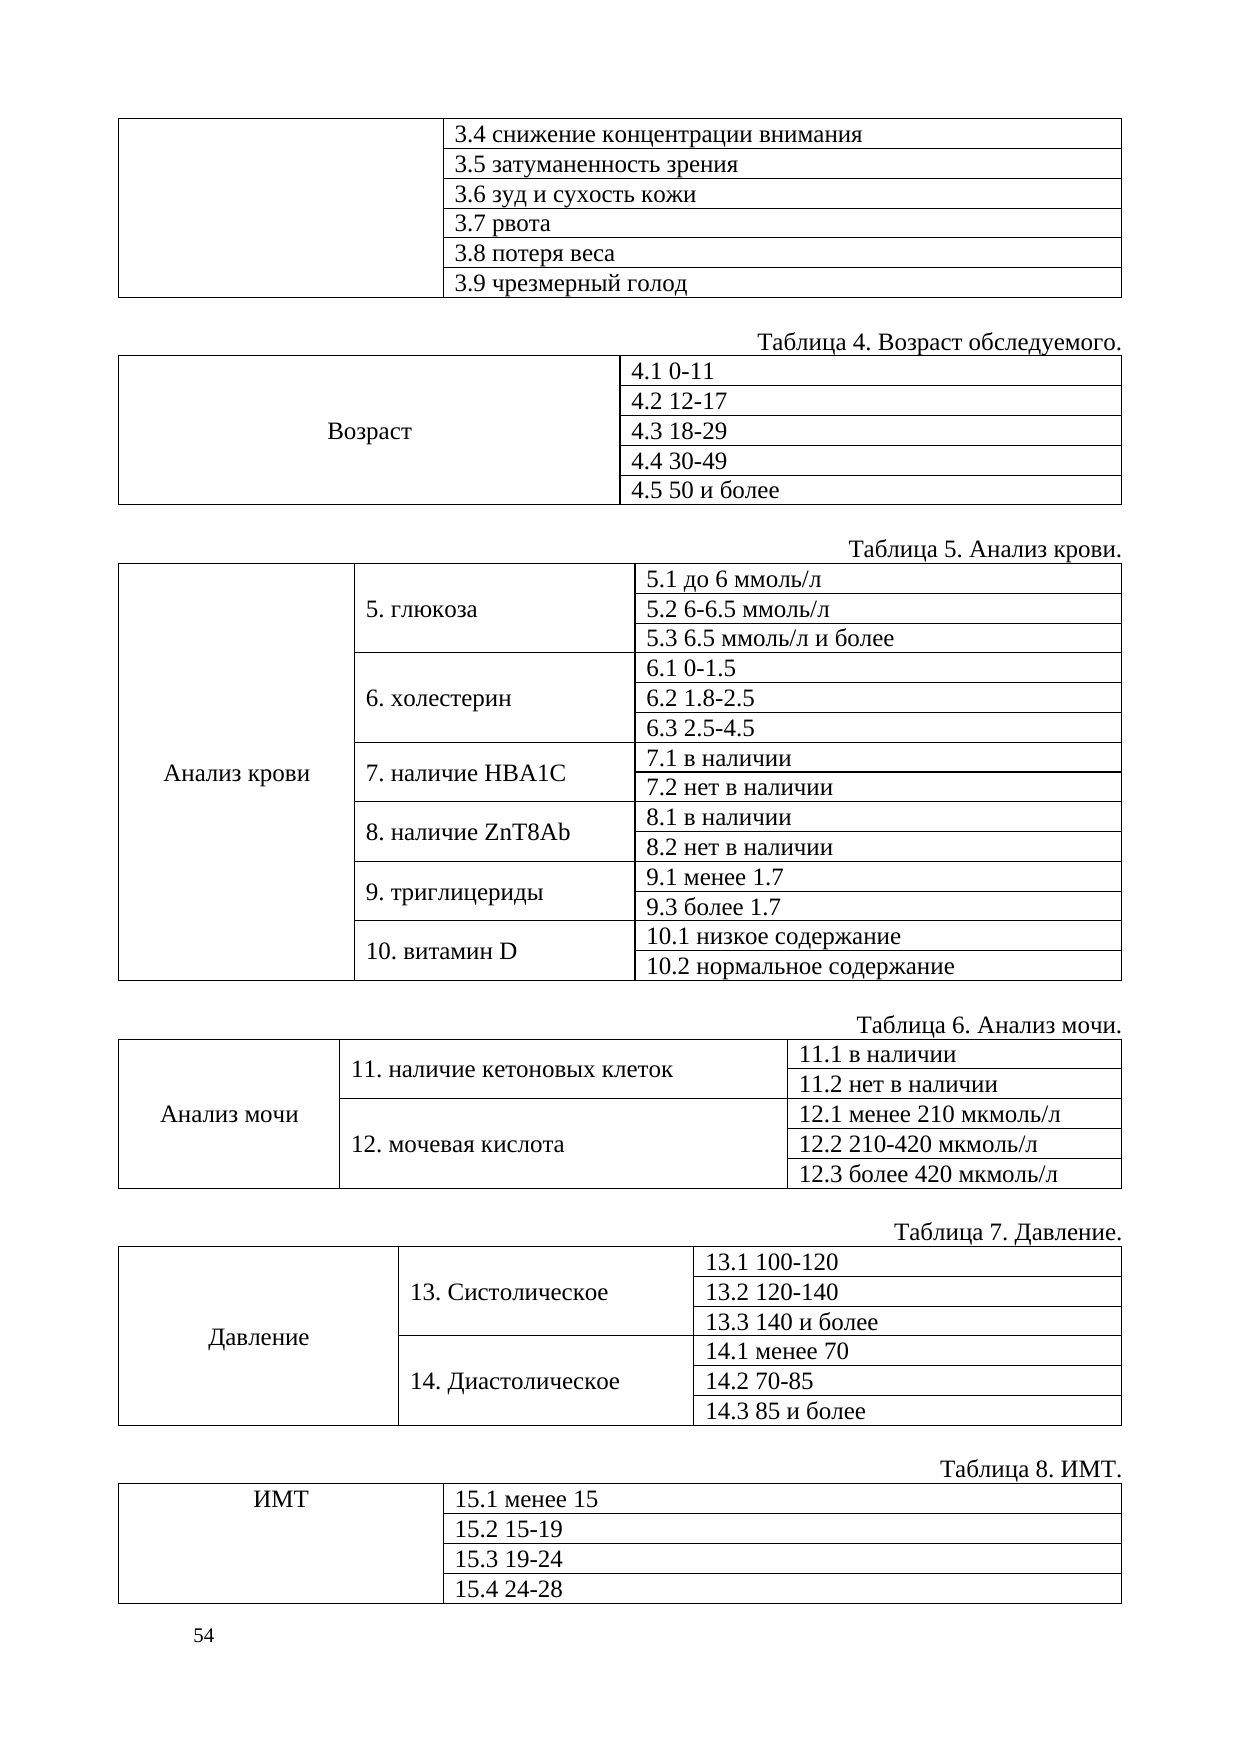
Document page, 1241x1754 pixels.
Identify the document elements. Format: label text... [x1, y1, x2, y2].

table_header ИМТ [119, 1484, 443, 1602]
table_header 5.1 до 6 ммоль/л [636, 564, 1121, 593]
table_cell 10.1 низкое содержание [636, 921, 1121, 950]
table_header Анализ крови [119, 564, 354, 980]
table_cell 8.2 нет в наличии [636, 832, 1121, 861]
table_cell 9.3 более 1.7 [636, 892, 1121, 920]
table_cell 9. триглицериды [355, 862, 634, 920]
table_cell 14.3 85 и более [694, 1396, 1121, 1425]
table_cell 6.3 2.5-4.5 [636, 713, 1121, 742]
table_cell 10.2 нормальное содержание [636, 951, 1121, 980]
table_cell 3.4 снижение концентрации внимания [444, 119, 1121, 148]
table_cell 3.7 рвота [444, 209, 1121, 237]
table_cell 11.2 нет в наличии [788, 1069, 1121, 1098]
table_cell 15.3 19-24 [444, 1544, 1121, 1573]
table_cell 3.5 затуманенность зрения [444, 149, 1121, 178]
table_cell 7. наличие HBA1C [355, 743, 634, 801]
table_cell 6. холестерин [355, 653, 634, 742]
table_cell 15.2 15-19 [444, 1514, 1121, 1543]
table_cell 15.4 24-28 [444, 1574, 1121, 1602]
table_cell 12.1 менее 210 мкмоль/л [788, 1099, 1121, 1128]
table_cell 12. мочевая кислота [340, 1099, 787, 1187]
table_cell 7.2 нет в наличии [636, 773, 1121, 801]
table_cell 4.5 50 и более [621, 476, 1121, 504]
table_header Возраст [119, 356, 619, 504]
table_cell 3.6 зуд и сухость кожи [444, 179, 1121, 207]
text Таблица 6. Анализ мочи. [118, 1010, 1122, 1038]
table_cell 13.2 120-140 [694, 1277, 1121, 1306]
table_cell 3.8 потеря веса [444, 238, 1121, 267]
table_cell 8. наличие ZnT8Ab [355, 802, 634, 861]
table_cell 3.9 чрезмерный голод [444, 268, 1121, 297]
table_cell 5.2 6-6.5 ммоль/л [636, 594, 1121, 622]
table_header Давление [119, 1247, 398, 1425]
table_cell 10. витамин D [355, 921, 634, 980]
table_cell 4.2 12-17 [621, 386, 1121, 415]
table_header 11. наличие кетоновых клеток [340, 1040, 787, 1098]
table_cell 7.1 в наличии [636, 743, 1121, 771]
table_cell 12.2 210-420 мкмоль/л [788, 1129, 1121, 1158]
table_cell 8.1 в наличии [636, 802, 1121, 831]
table_cell 6.1 0-1.5 [636, 653, 1121, 682]
table_cell 14.1 менее 70 [694, 1336, 1121, 1365]
table_cell 14. Диастолическое [399, 1336, 693, 1425]
table_header 11.1 в наличии [788, 1040, 1121, 1068]
table_header 4.1 0-11 [621, 356, 1121, 385]
table_header Анализ мочи [119, 1040, 339, 1187]
table_header 15.1 менее 15 [444, 1484, 1121, 1513]
table_cell 4.4 30-49 [621, 446, 1121, 474]
table_cell 5.3 6.5 ммоль/л и более [636, 624, 1121, 652]
text Таблица 7. Давление. [118, 1217, 1122, 1246]
table_header 13. Систолическое [399, 1247, 693, 1335]
table_header 13.1 100-120 [694, 1247, 1121, 1276]
table_cell 12.3 более 420 мкмоль/л [788, 1159, 1121, 1187]
table_cell 4.3 18-29 [621, 416, 1121, 445]
text Таблица 8. ИМТ. [118, 1454, 1122, 1483]
table_cell 6.2 1.8-2.5 [636, 683, 1121, 712]
table_cell 9.1 менее 1.7 [636, 862, 1121, 891]
table_cell 13.3 140 и более [694, 1307, 1121, 1335]
text Таблица 4. Возраст обследуемого. [118, 327, 1122, 355]
table_cell 14.2 70-85 [694, 1366, 1121, 1395]
text Таблица 5. Анализ крови. [118, 534, 1122, 563]
table_header 5. глюкоза [355, 564, 634, 652]
